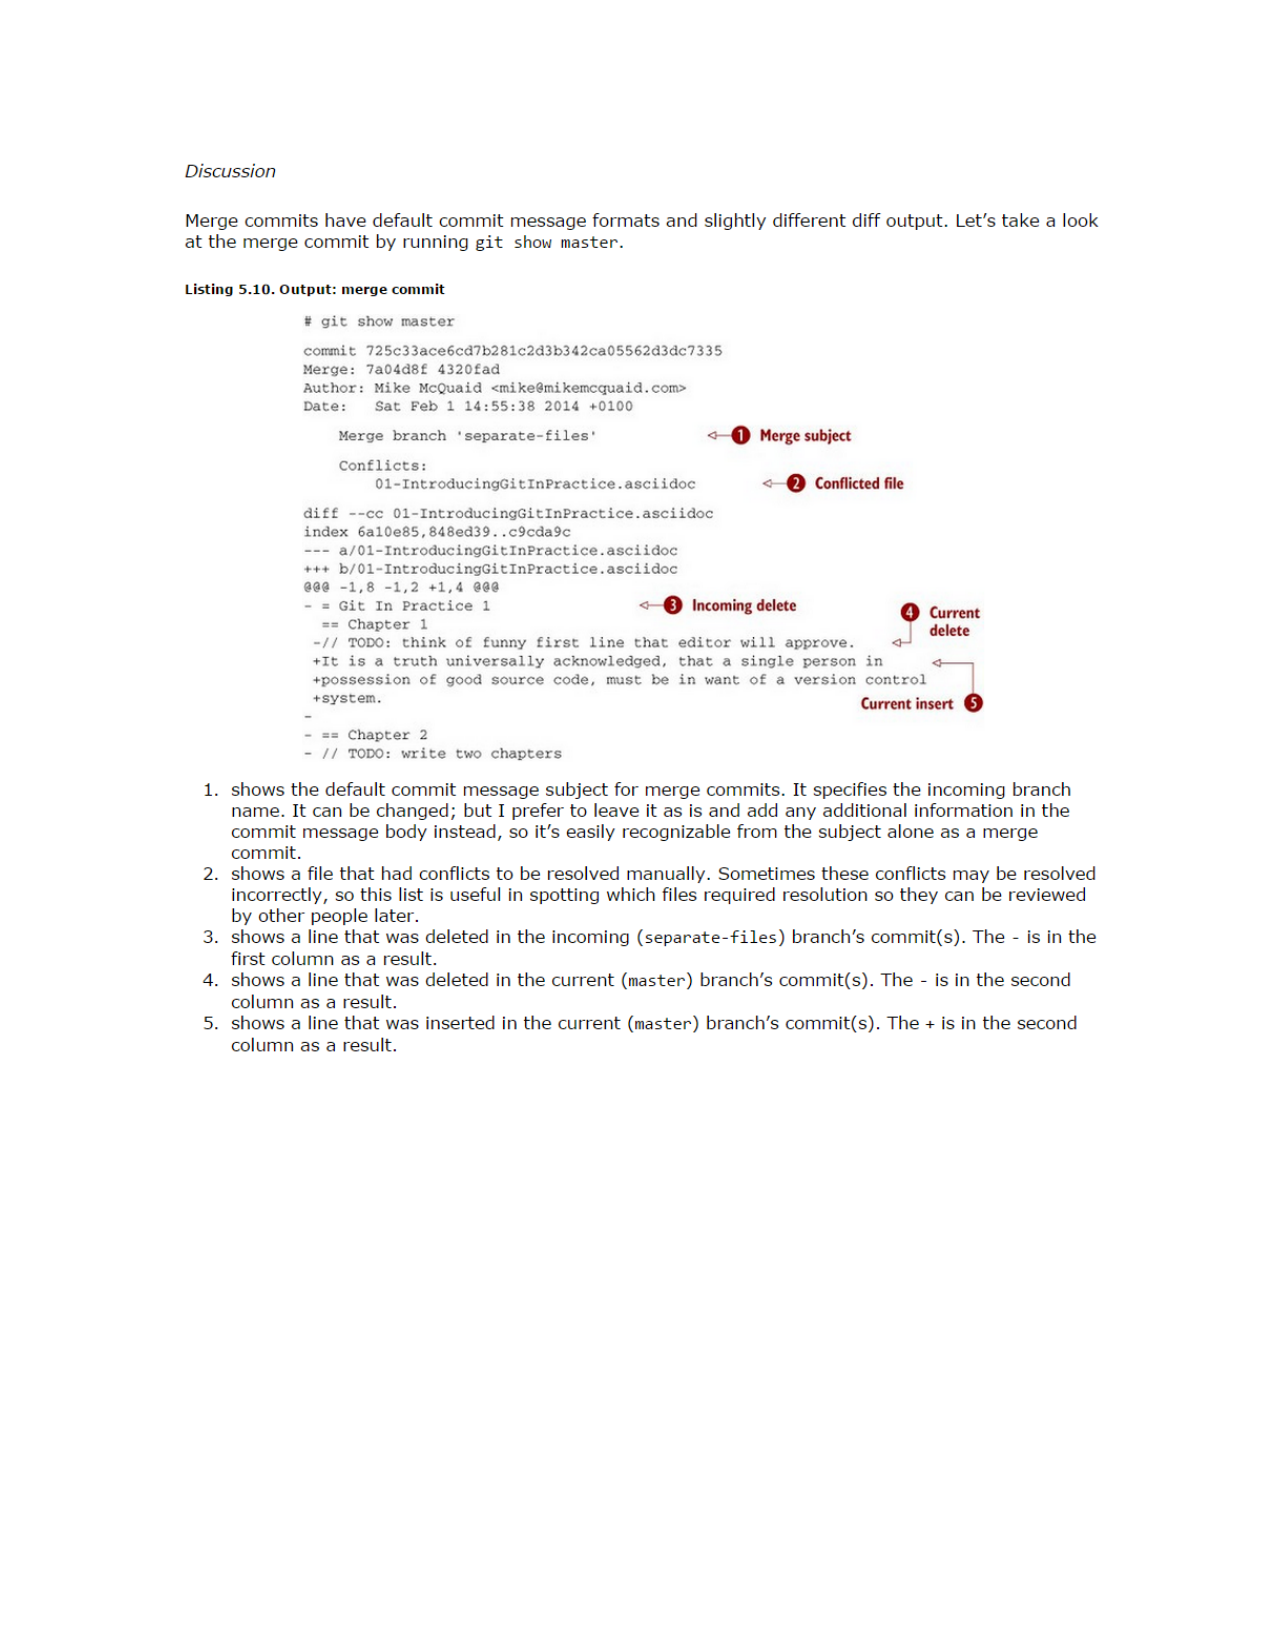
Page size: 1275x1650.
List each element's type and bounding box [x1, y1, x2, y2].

picture [150, 150, 1125, 1064]
